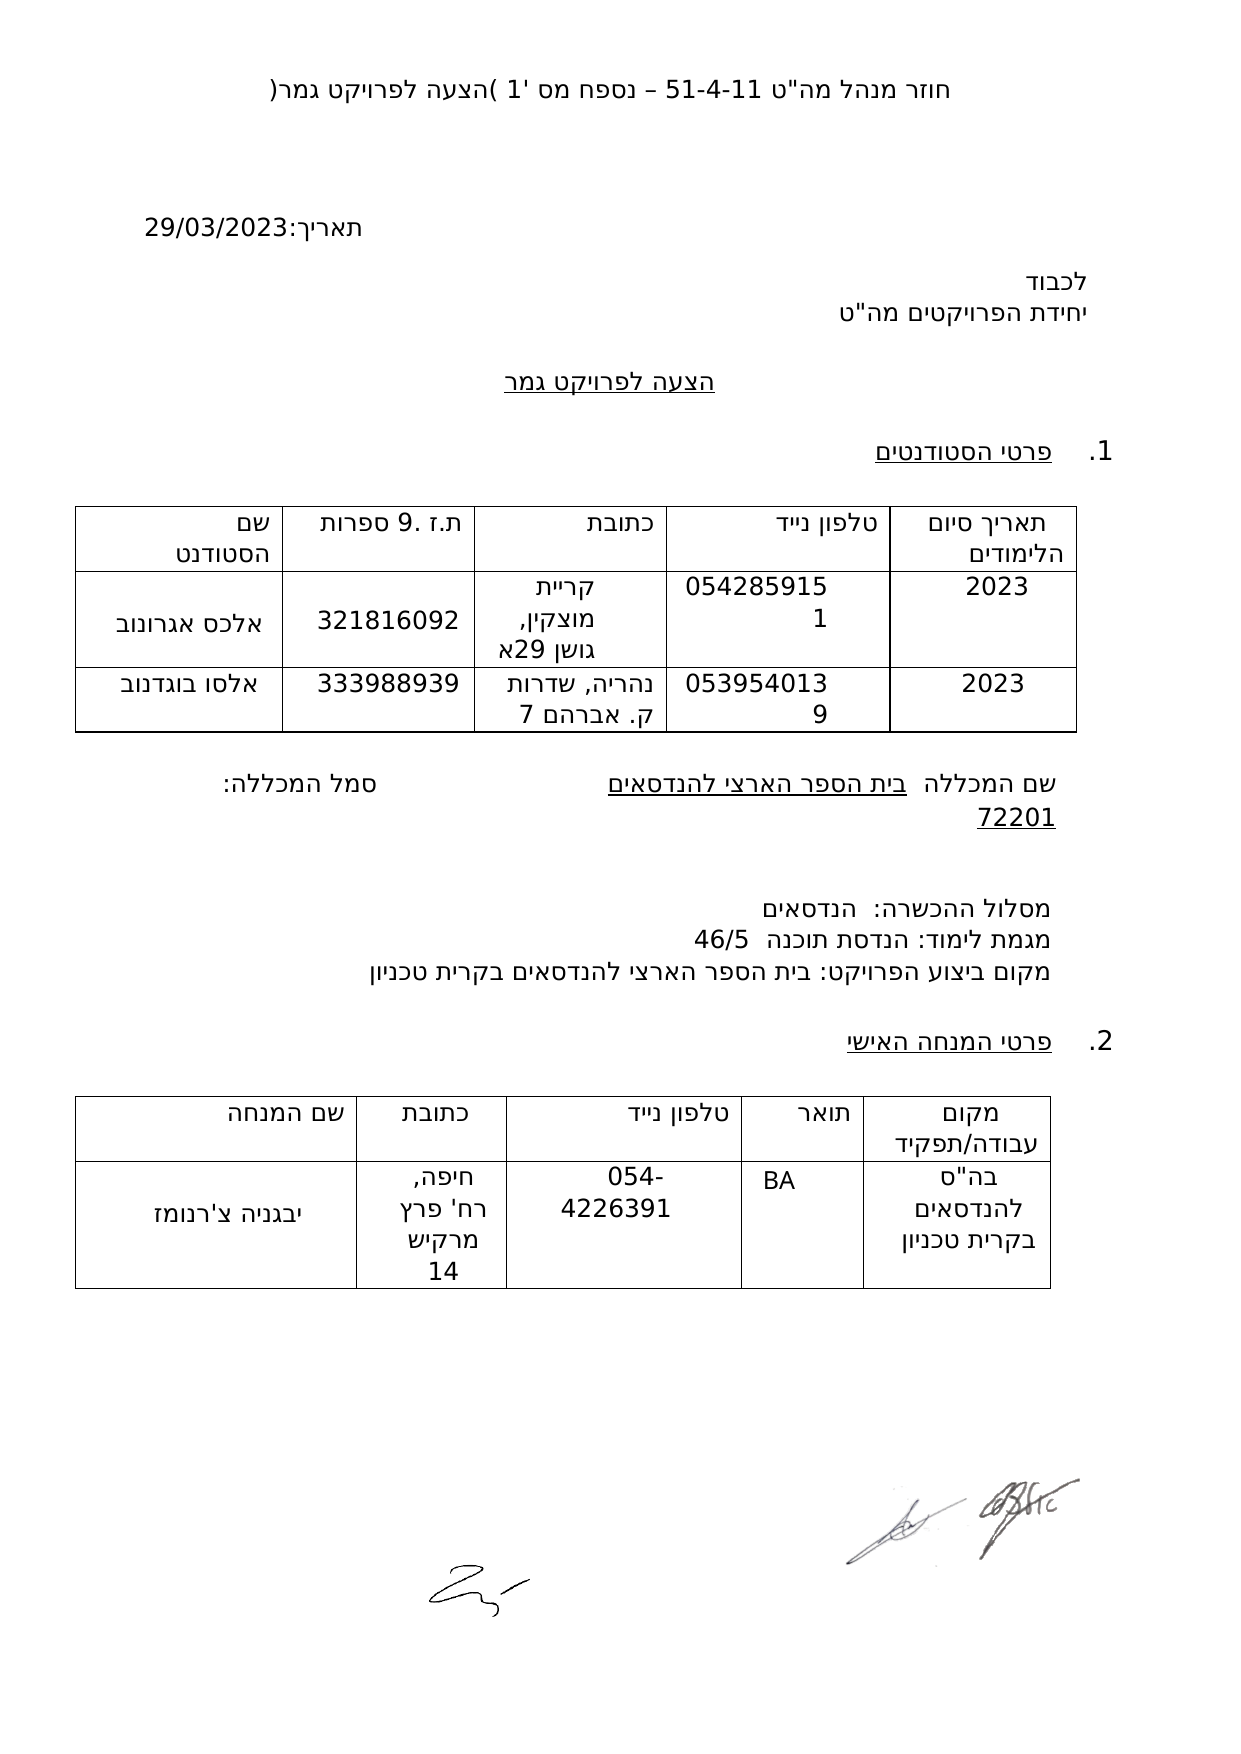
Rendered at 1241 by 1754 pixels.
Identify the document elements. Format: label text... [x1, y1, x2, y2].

list פרטי המנחה האישי [119, 1025, 1088, 1057]
text תאריך:29/03/2023 [119, 180, 363, 242]
table_cell 0542859151 [667, 572, 889, 667]
text שם המכללה בית הספר הארצי להנדסאים סמל המכללה: 72201 [137, 769, 1056, 832]
text מסלול ההכשרה: הנדסאים [119, 894, 1051, 923]
list פרטי הסטודנטים [119, 435, 1088, 467]
table_cell יבגניה צ'רנומז [76, 1162, 356, 1288]
table_cell נהריה, שדרות ק. אברהם 7 [475, 668, 666, 731]
table_header טלפון נייד [667, 507, 889, 571]
table_header מקום עבודה/תפקיד [864, 1097, 1050, 1161]
table_cell 321816092 [283, 572, 474, 667]
table_cell 333988939 [283, 668, 474, 731]
table_cell חיפה, רח' פרץ מרקיש 14 [357, 1162, 506, 1288]
table_header ת.ז .9 ספרות [283, 507, 474, 571]
text מגמת לימוד: הנדסת תוכנה 46/5 [119, 925, 1051, 954]
table_cell בה"ס להנדסאים בקרית טכניון [864, 1162, 1050, 1288]
table_header שם המנחה [76, 1097, 356, 1161]
table_cell BA [742, 1162, 863, 1288]
text יחידת הפרויקטים מה"ט [119, 299, 1087, 328]
table_header שם הסטודנט [76, 507, 282, 571]
text לכבוד [119, 267, 1087, 296]
table_cell קריית מוצקין, גושן 29א [475, 572, 666, 667]
picture [839, 1487, 969, 1567]
table_cell 054-4226391 [507, 1162, 741, 1288]
text מקום ביצוע הפרויקט: בית הספר הארצי להנדסאים בקרית טכניון [119, 957, 1051, 986]
text הצעה לפרויקט גמר [131, 367, 1088, 396]
table_cell 2023 [891, 668, 1076, 731]
table_header תואר [742, 1097, 863, 1161]
text חוזר מנהל מה"ט 51-4-11 – נספח מס '1 )הצעה לפרויקט גמר( [131, 75, 1088, 104]
picture [415, 1562, 538, 1621]
table_cell 0539540139 [667, 668, 889, 731]
table_header כתובת [357, 1097, 506, 1161]
table_header כתובת [475, 507, 666, 571]
table_cell אלכס אגרונוב [76, 572, 282, 667]
table_header טלפון נייד [507, 1097, 741, 1161]
table_cell 2023 [891, 572, 1076, 667]
table_header תאריך סיום הלימודים [891, 507, 1076, 571]
picture [970, 1473, 1088, 1567]
table_cell אלסו בוגדנוב [76, 668, 282, 731]
